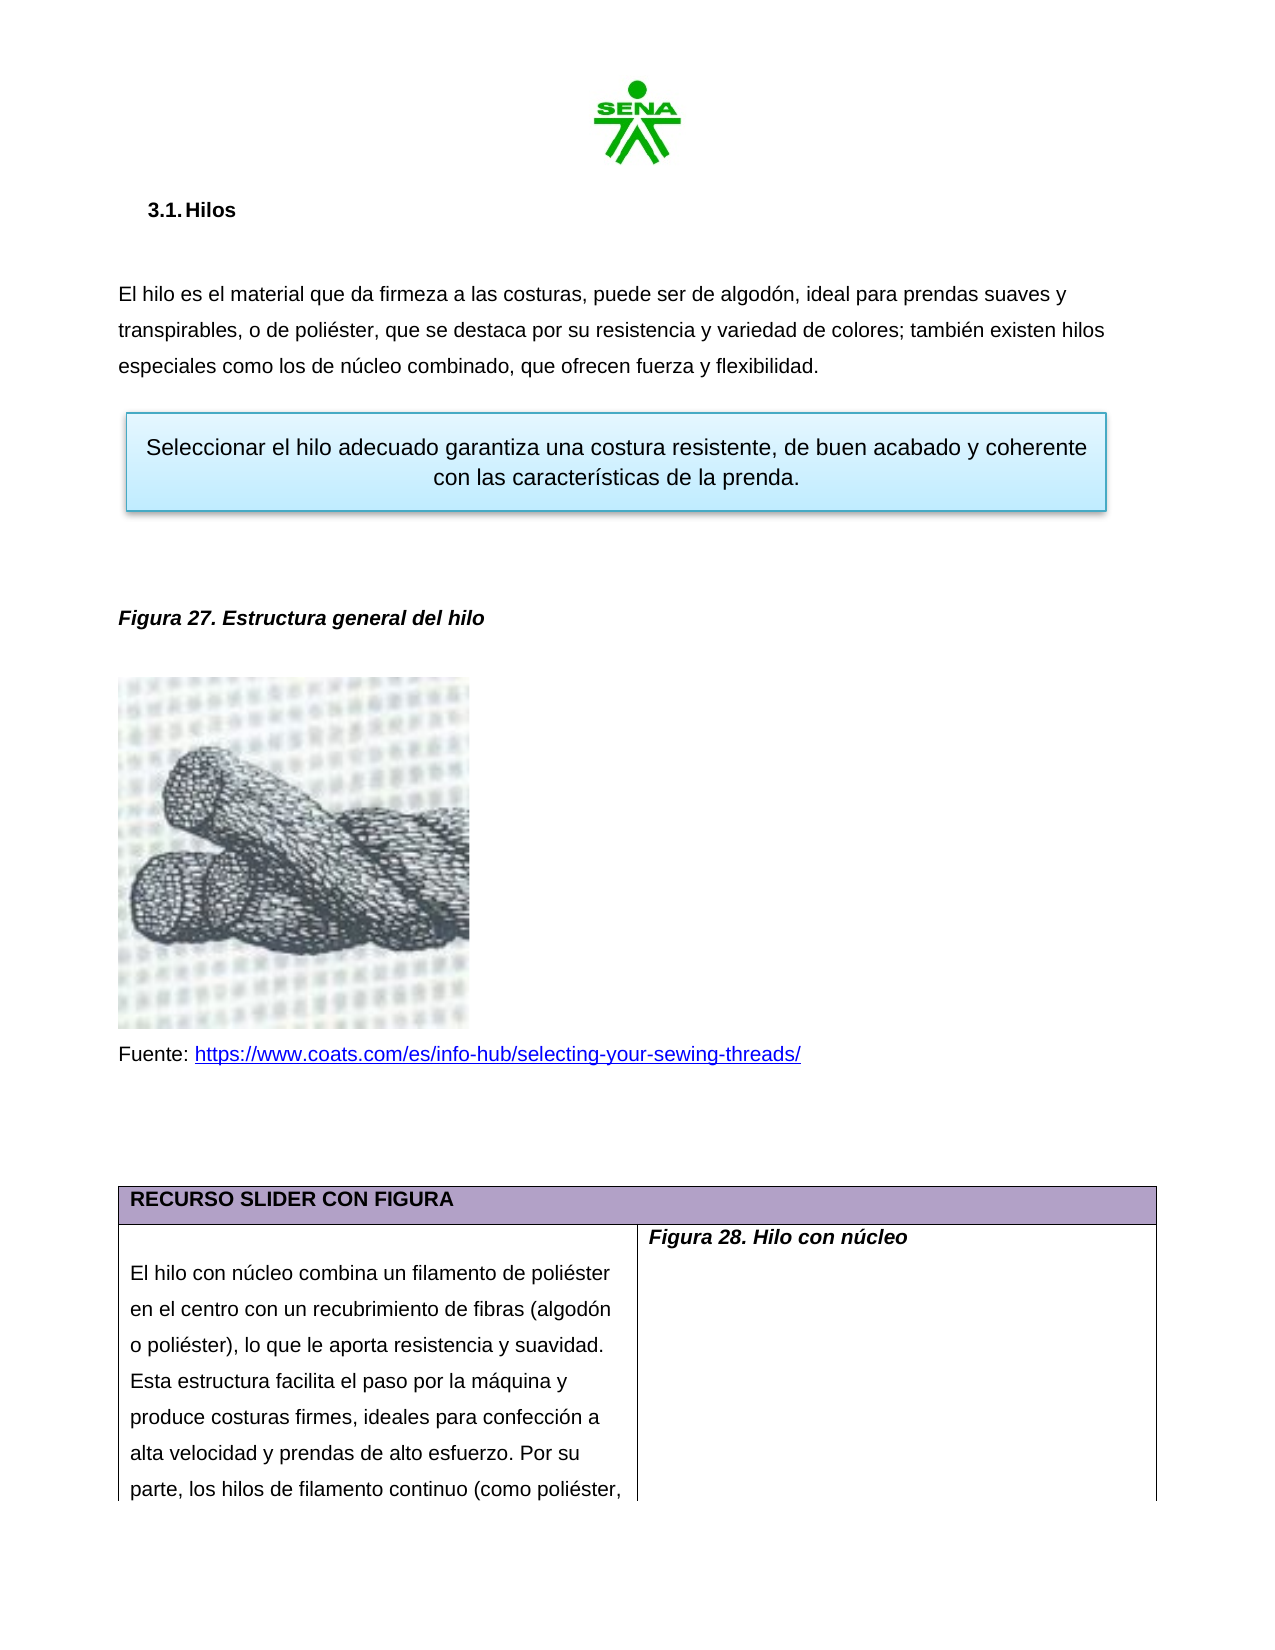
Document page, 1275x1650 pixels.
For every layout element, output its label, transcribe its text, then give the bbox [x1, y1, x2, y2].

text El hilo es el material que da firmeza a las costuras, puede ser de algodón, ideal para prendas suaves y transpirables, o de poliéster, que se destaca por su resistencia y variedad de colores; también existen hilos especiales como los de núcleo combinado, que ofrecen fuerza y flexibilidad. [118, 282, 1157, 378]
table_header RECURSO SLIDER CON FIGURA [119, 1187, 1156, 1224]
picture [588, 75, 687, 172]
picture [118, 677, 470, 1029]
text Fuente: https://www.coats.com/es/info-hub/selecting-your-sewing-threads/ [118, 1042, 1157, 1066]
table_cell Figura 28. Hilo con núcleo Fuente: https://www.coats.com/es/info-hub/selecting-your-sewing-threads/ [638, 1225, 1156, 1501]
text Figura 27. Estructura general del hilo [118, 606, 1157, 630]
subtitle Hilos [148, 198, 1157, 222]
